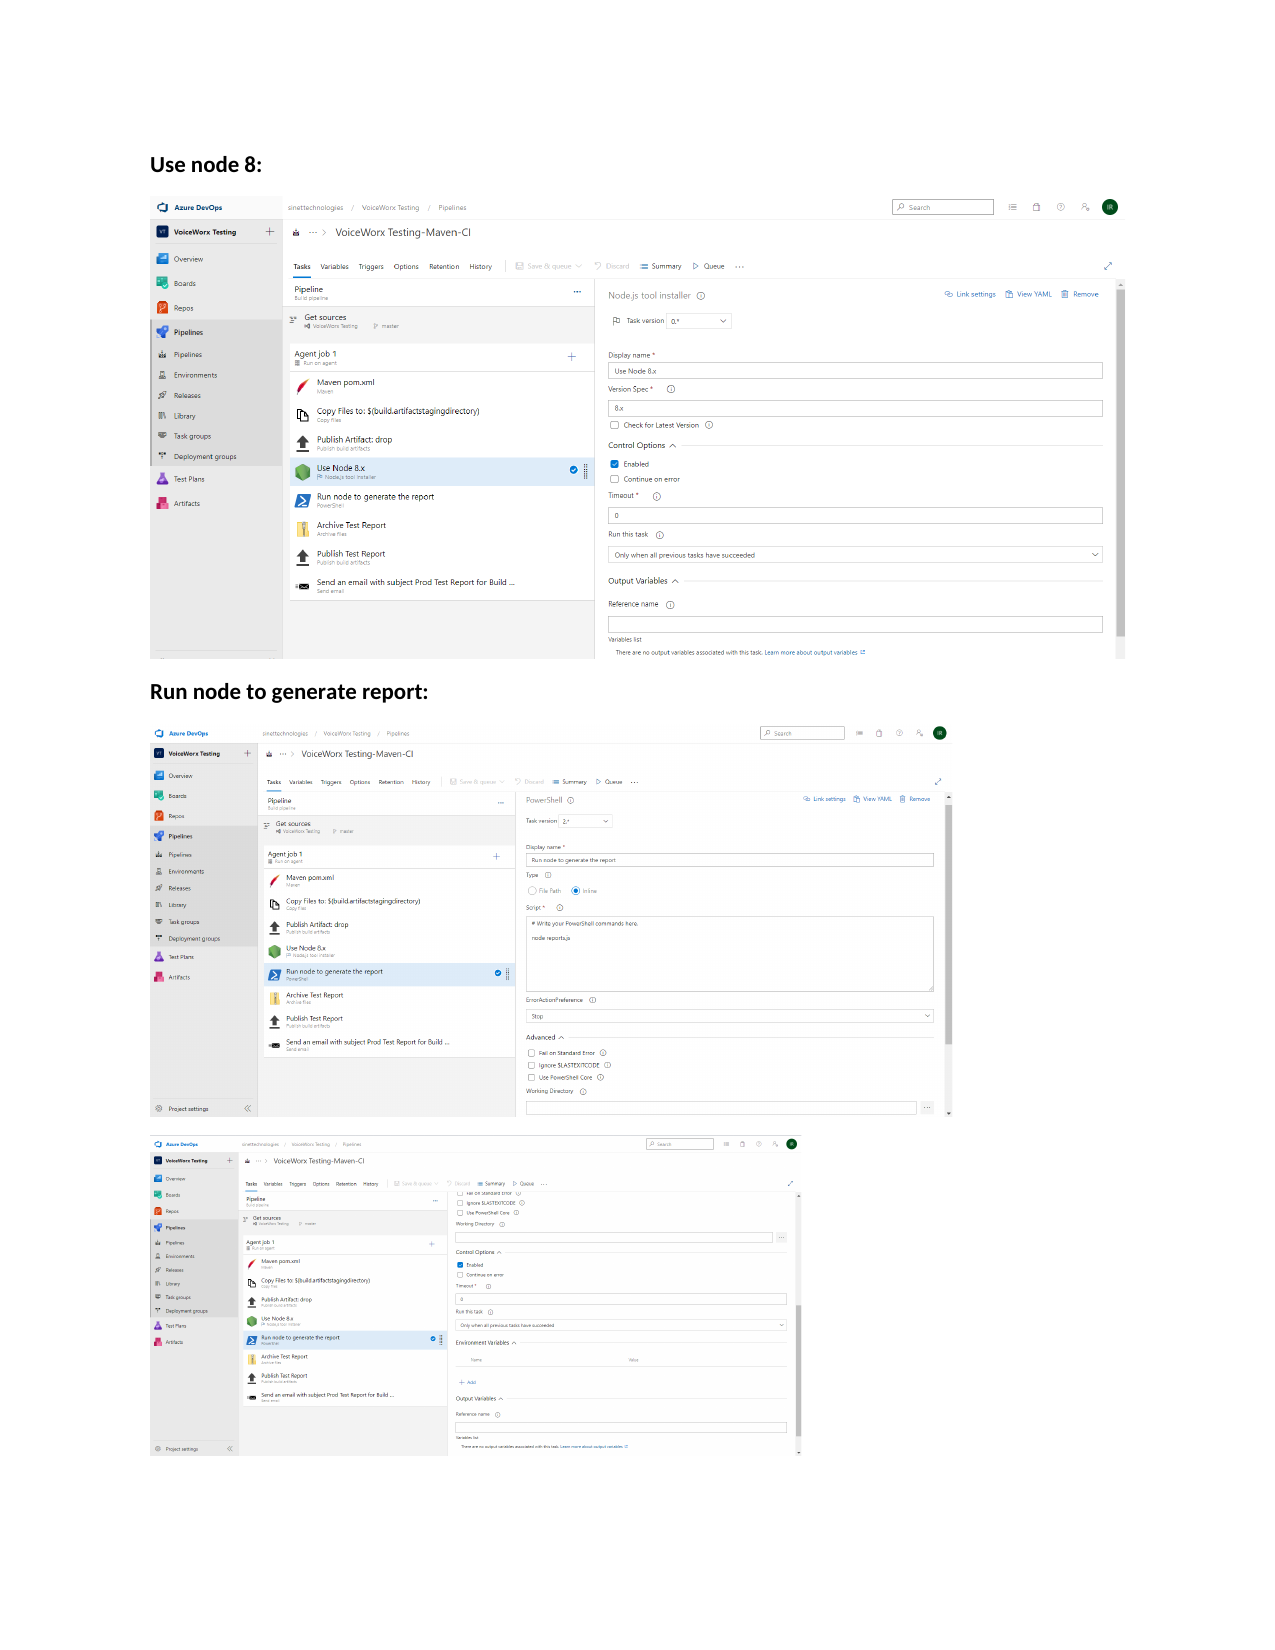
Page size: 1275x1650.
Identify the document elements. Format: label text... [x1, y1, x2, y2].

picture [150, 1135, 802, 1456]
text Run node to generate report: [150, 677, 1125, 705]
picture [150, 724, 953, 1117]
picture [150, 196, 1125, 659]
text Use node 8: [150, 150, 1125, 178]
